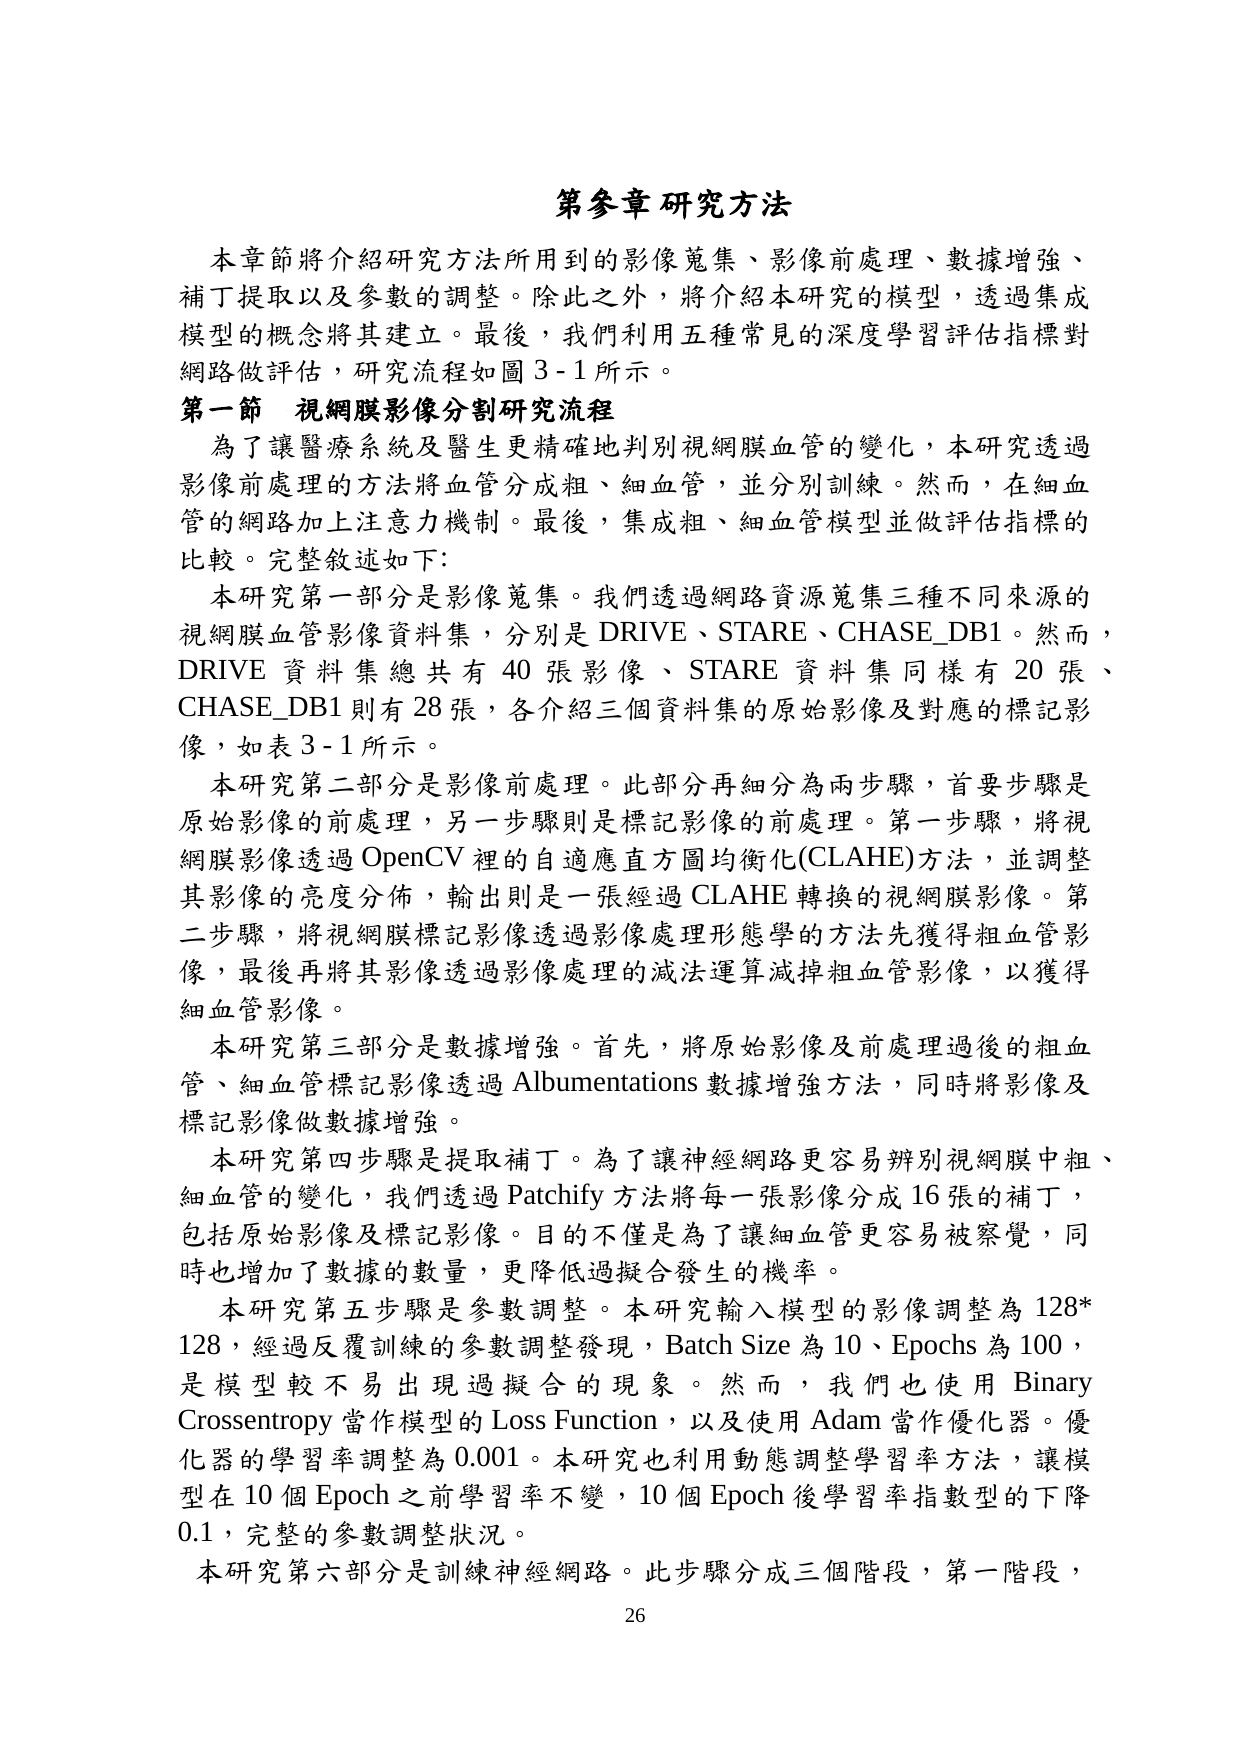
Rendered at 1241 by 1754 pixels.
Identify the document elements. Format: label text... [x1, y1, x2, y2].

text 本研究第四步驟是提取補丁。為了讓神經網路更容易辨別視網膜中粗、細血管的變化，我們透過Patchify方法將每一張影像分成16張的補丁，包括原始影像及標記影像。目的不僅是為了讓細血管更容易被察覺，同時也增加了數據的數量，更降低過擬合發生的機率。 [177, 1138, 1092, 1288]
text 本章節將介紹研究方法所用到的影像蒐集、影像前處理、數據增強、補丁提取以及參數的調整。除此之外，將介紹本研究的模型，透過集成模型的概念將其建立。最後，我們利用五種常見的深度學習評估指標對網路做評估，研究流程如圖 3 - 1所示。 [177, 238, 1092, 388]
text 本研究第五步驟是參數調整。本研究輸入模型的影像調整為128* 128，經過反覆訓練的參數調整發現，Batch Size為10、Epochs為100，是模型較不易出現過擬合的現象。然而，我們也使用Binary Crossentropy當作模型的Loss Function，以及使用Adam當作優化器。優化器的學習率調整為0.001。本研究也利用動態調整學習率方法，讓模型在10個Epoch之前學習率不變，10個Epoch後學習率指數型的下降0.1，完整的參數調整狀況。 [177, 1288, 1092, 1550]
text 第參章 研究方法 [252, 163, 1092, 238]
text 為了讓醫療系統及醫生更精確地判別視網膜血管的變化，本研究透過影像前處理的方法將血管分成粗、細血管，並分別訓練。然而，在細血管的網路加上注意力機制。最後，集成粗、細血管模型並做評估指標的比較。完整敘述如下: [177, 425, 1092, 575]
text 本研究第三部分是數據增強。首先，將原始影像及前處理過後的粗血管、細血管標記影像透過Albumentations數據增強方法，同時將影像及標記影像做數據增強。 [177, 1025, 1092, 1138]
list 視網膜影像分割研究流程 [177, 388, 1092, 425]
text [177, 1550, 1092, 1588]
text 本研究第二部分是影像前處理。此部分再細分為兩步驟，首要步驟是原始影像的前處理，另一步驟則是標記影像的前處理。第一步驟，將視網膜影像透過OpenCV裡的自適應直方圖均衡化(CLAHE)方法，並調整其影像的亮度分佈，輸出則是一張經過CLAHE轉換的視網膜影像。第二步驟，將視網膜標記影像透過影像處理形態學的方法先獲得粗血管影像，最後再將其影像透過影像處理的減法運算減掉粗血管影像，以獲得細血管影像。 [177, 763, 1092, 1025]
text 本研究第一部分是影像蒐集。我們透過網路資源蒐集三種不同來源的視網膜血管影像資料集，分別是DRIVE、STARE、CHASE_DB1。然而，DRIVE資料集總共有40張影像、STARE資料集同樣有20張、CHASE_DB1則有28張，各介紹三個資料集的原始影像及對應的標記影像，如表 3 - 1所示。 [177, 575, 1092, 763]
